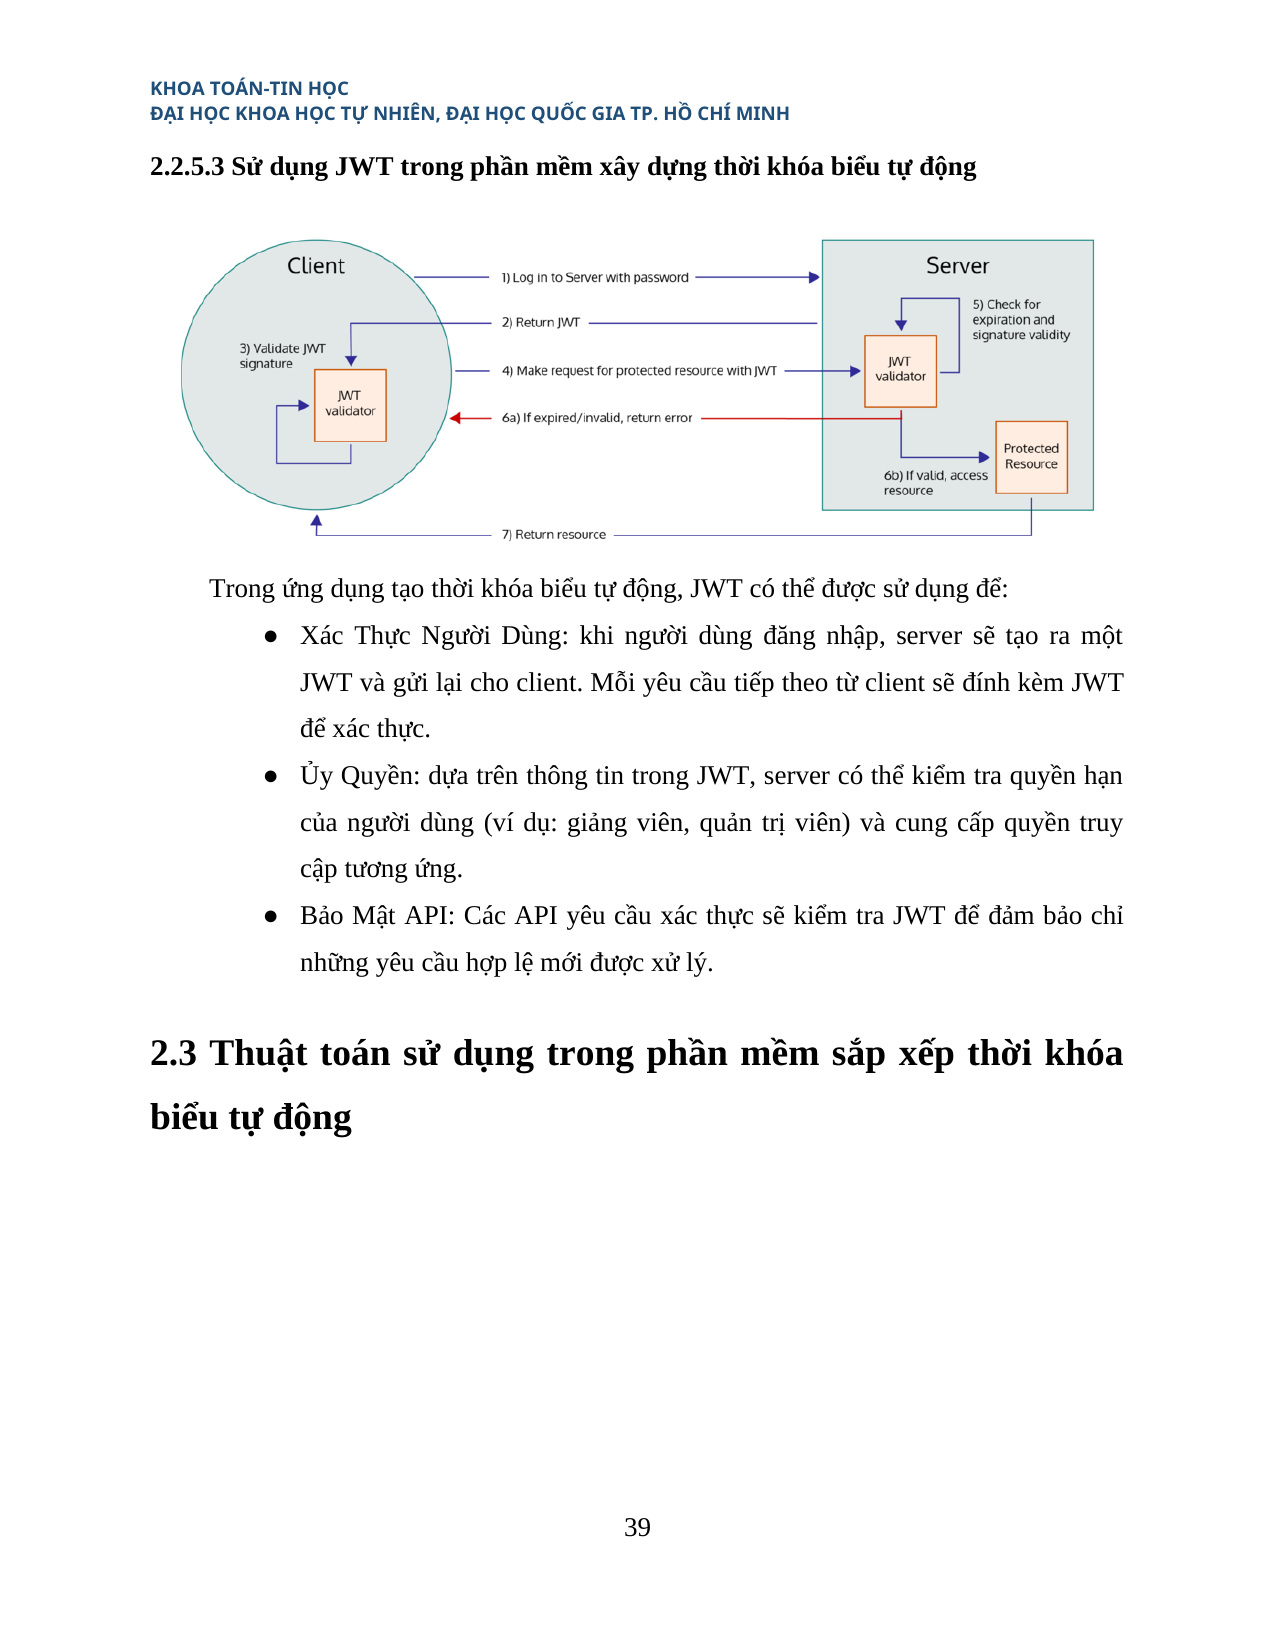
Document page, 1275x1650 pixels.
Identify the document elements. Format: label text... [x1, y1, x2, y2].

list Xác Thực Người Dùng: khi người dùng đăng nhập, server sẽ tạo ra một JWT và gửi lại cho client. Mỗi yêu cầu tiếp theo từ client sẽ đính kèm JWT để xác thực. [262, 619, 1125, 744]
subtitle 2.3 Thuật toán sử dụng trong phần mềm sắp xếp thời khóa biểu tự động [150, 1030, 1125, 1138]
list Ủy Quyền: dựa trên thông tin trong JWT, server có thể kiểm tra quyền hạn của người dùng (ví dụ: giảng viên, quản trị viên) và cung cấp quyền truy cập tương ứng. [262, 759, 1125, 884]
subtitle 2.2.5.3 Sử dụng JWT trong phần mềm xây dựng thời khóa biểu tự động [150, 150, 1125, 181]
picture [150, 200, 1125, 557]
text Trong ứng dụng tạo thời khóa biểu tự động, JWT có thể được sử dụng để: [150, 573, 1125, 604]
list Bảo Mật API: Các API yêu cầu xác thực sẽ kiểm tra JWT để đảm bảo chỉ những yêu cầu hợp lệ mới được xử lý. [262, 899, 1125, 977]
